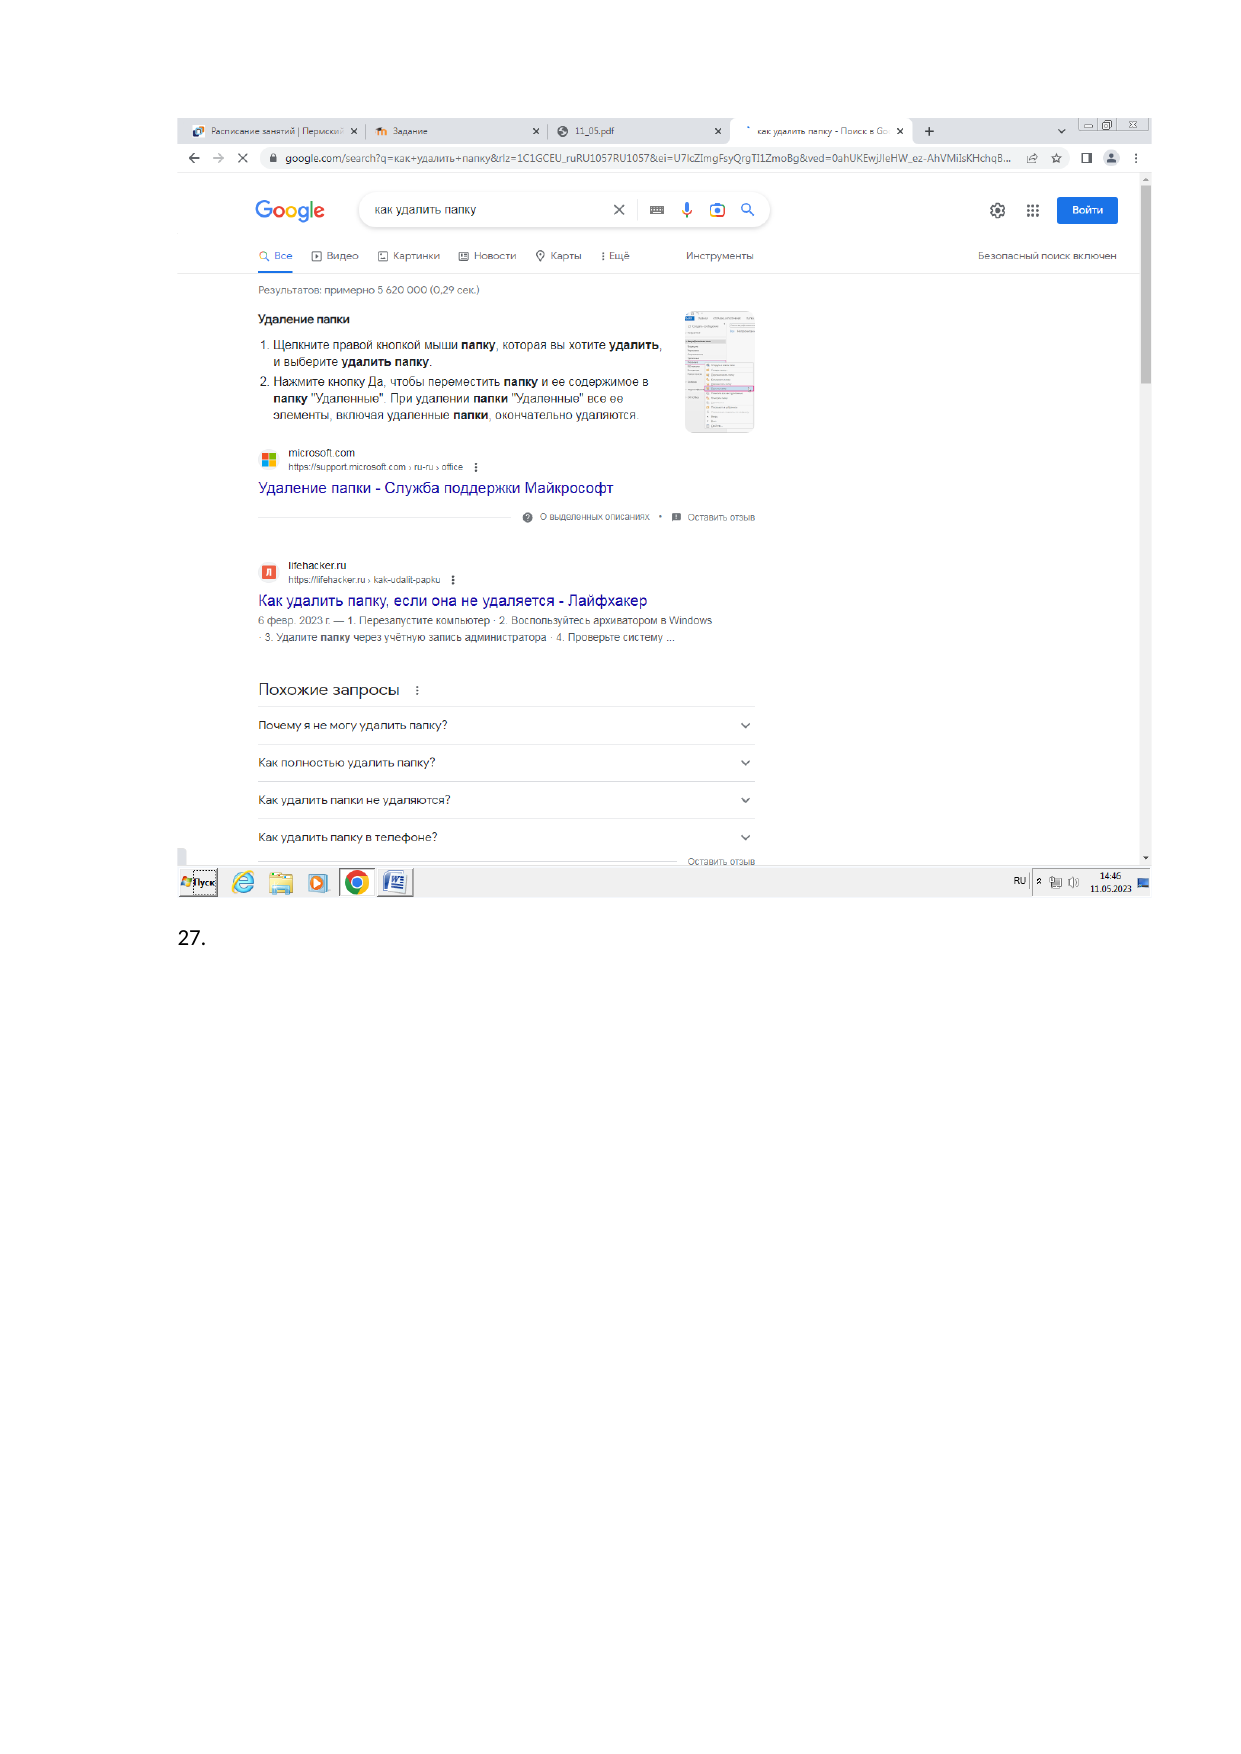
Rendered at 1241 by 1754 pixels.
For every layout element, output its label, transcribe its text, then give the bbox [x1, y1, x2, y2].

picture [177, 118, 1152, 898]
text 27. [177, 923, 1152, 951]
